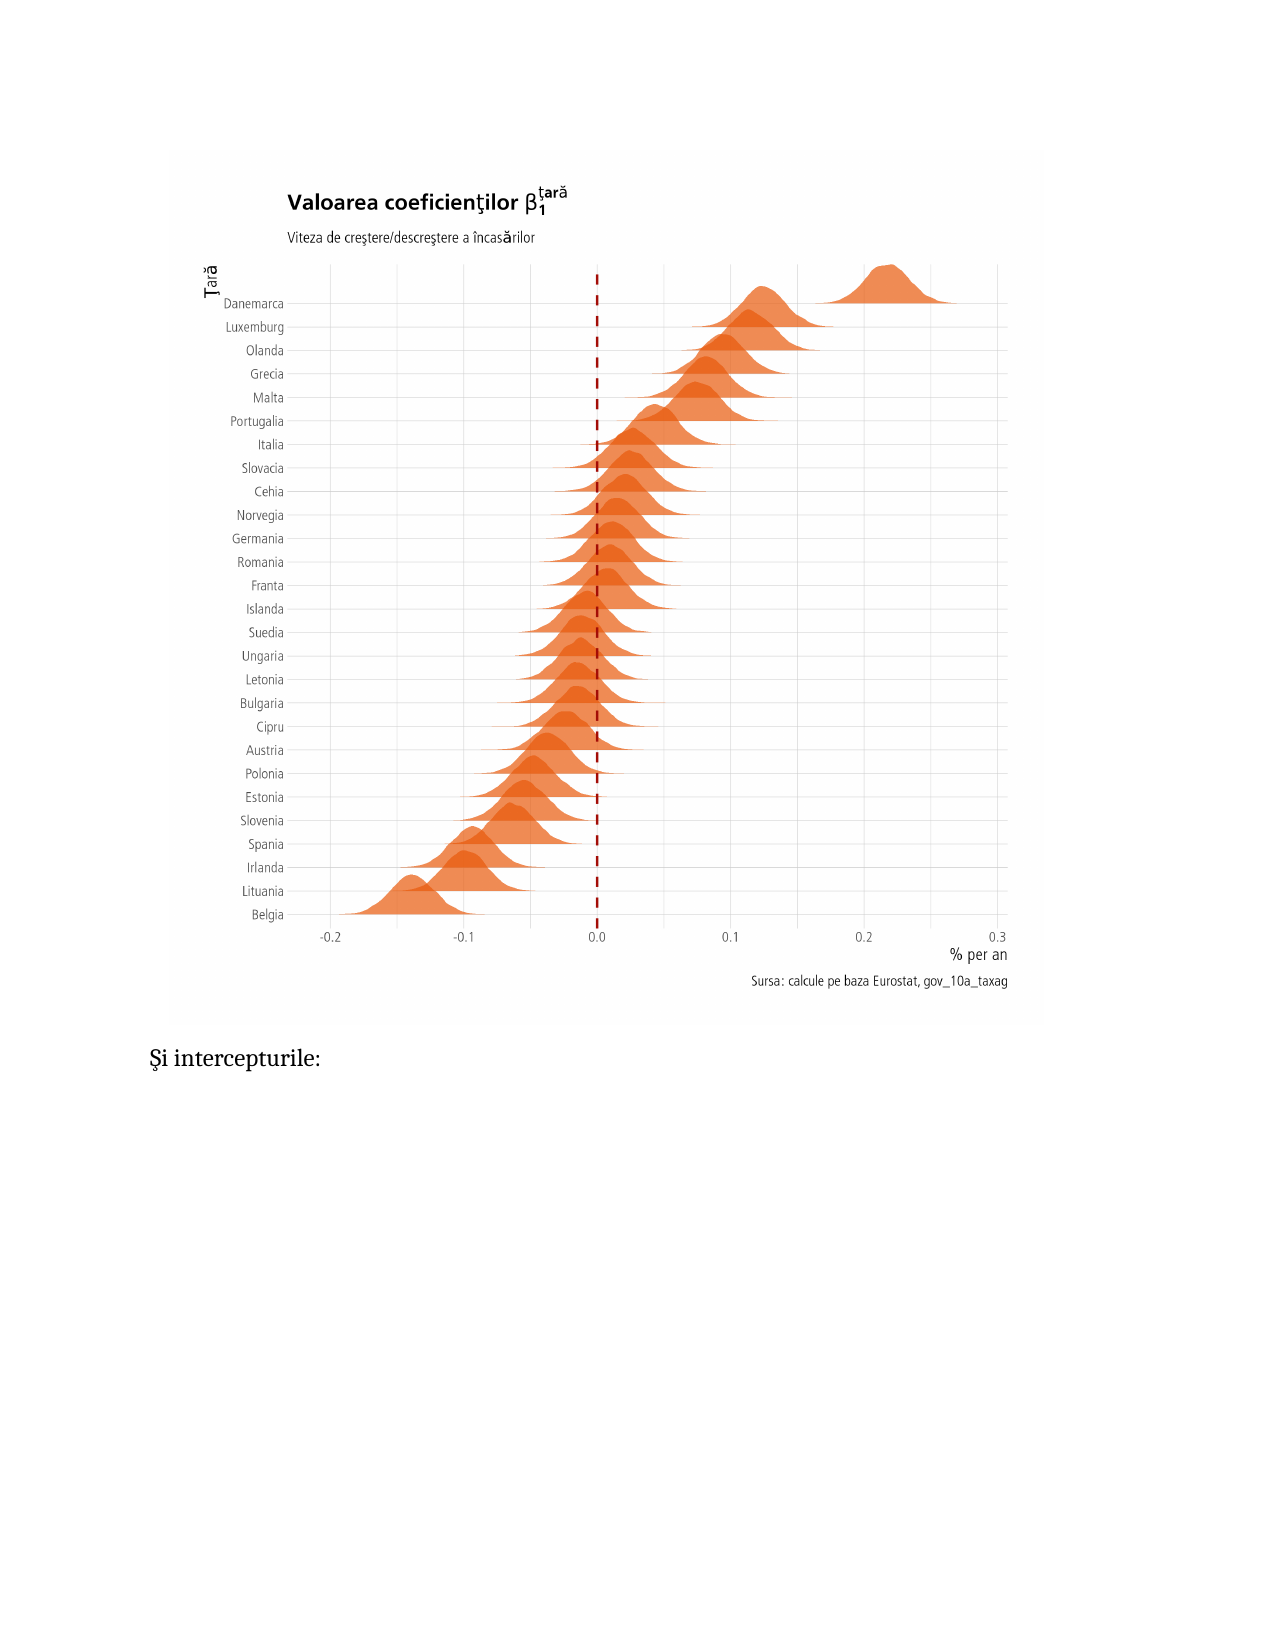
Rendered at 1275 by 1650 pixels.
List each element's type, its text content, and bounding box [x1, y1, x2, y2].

text Şi intercepturile: [150, 1044, 1125, 1072]
picture [168, 150, 1044, 1025]
